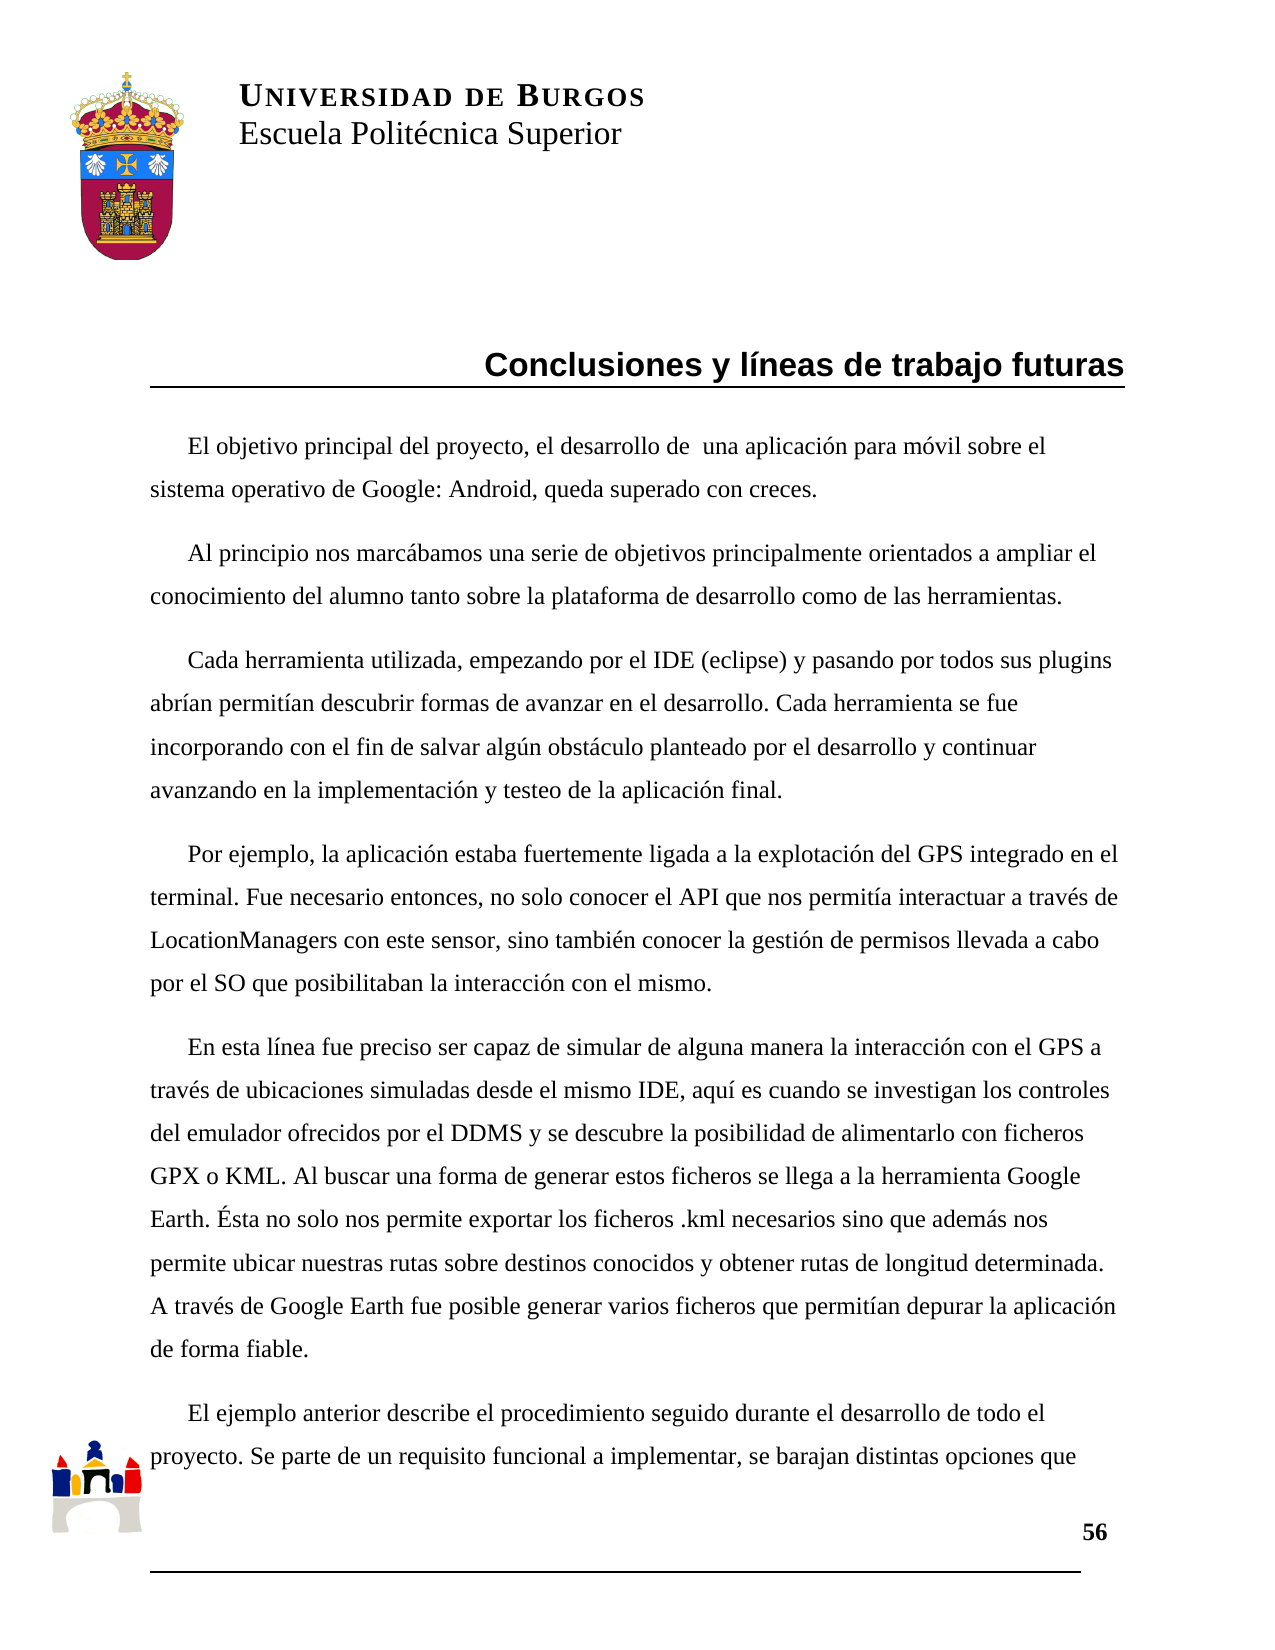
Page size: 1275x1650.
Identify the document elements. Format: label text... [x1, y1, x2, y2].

text Al principio nos marcábamos una serie de objetivos principalmente orientados a ampliar el conocimiento del alumno tanto sobre la plataforma de desarrollo como de las herramientas. [150, 538, 1125, 610]
text Cada herramienta utilizada, empezando por el IDE (eclipse) y pasando por todos sus plugins abrían permitían descubrir formas de avanzar en el desarrollo. Cada herramienta se fue incorporando con el fin de salvar algún obstáculo planteado por el desarrollo y continuar avanzando en la implementación y testeo de la aplicación final. [150, 645, 1125, 803]
text Por ejemplo, la aplicación estaba fuertemente ligada a la explotación del GPS integrado en el terminal. Fue necesario entonces, no solo conocer el API que nos permitía interactuar a través de LocationManagers con este sensor, sino también conocer la gestión de permisos llevada a cabo por el SO que posibilitaban la interacción con el mismo. [150, 839, 1125, 997]
picture [32, 72, 220, 260]
subtitle Conclusiones y líneas de trabajo futuras [150, 345, 1125, 386]
text En esta línea fue preciso ser capaz de simular de alguna manera la interacción con el GPS a través de ubicaciones simuladas desde el mismo IDE, aquí es cuando se investigan los controles del emulador ofrecidos por el DDMS y se descubre la posibilidad de alimentarlo con ficheros GPX o KML. Al buscar una forma de generar estos ficheros se llega a la herramienta Google Earth. Ésta no solo nos permite exportar los ficheros .kml necesarios sino que además nos permite ubicar nuestras rutas sobre destinos conocidos y obtener rutas de longitud determinada. A través de Google Earth fue posible generar varios ficheros que permitían depurar la aplicación de forma fiable. [150, 1032, 1125, 1363]
text El objetivo principal del proyecto, el desarrollo de una aplicación para móvil sobre el sistema operativo de Google: Android, queda superado con creces. [150, 431, 1125, 503]
